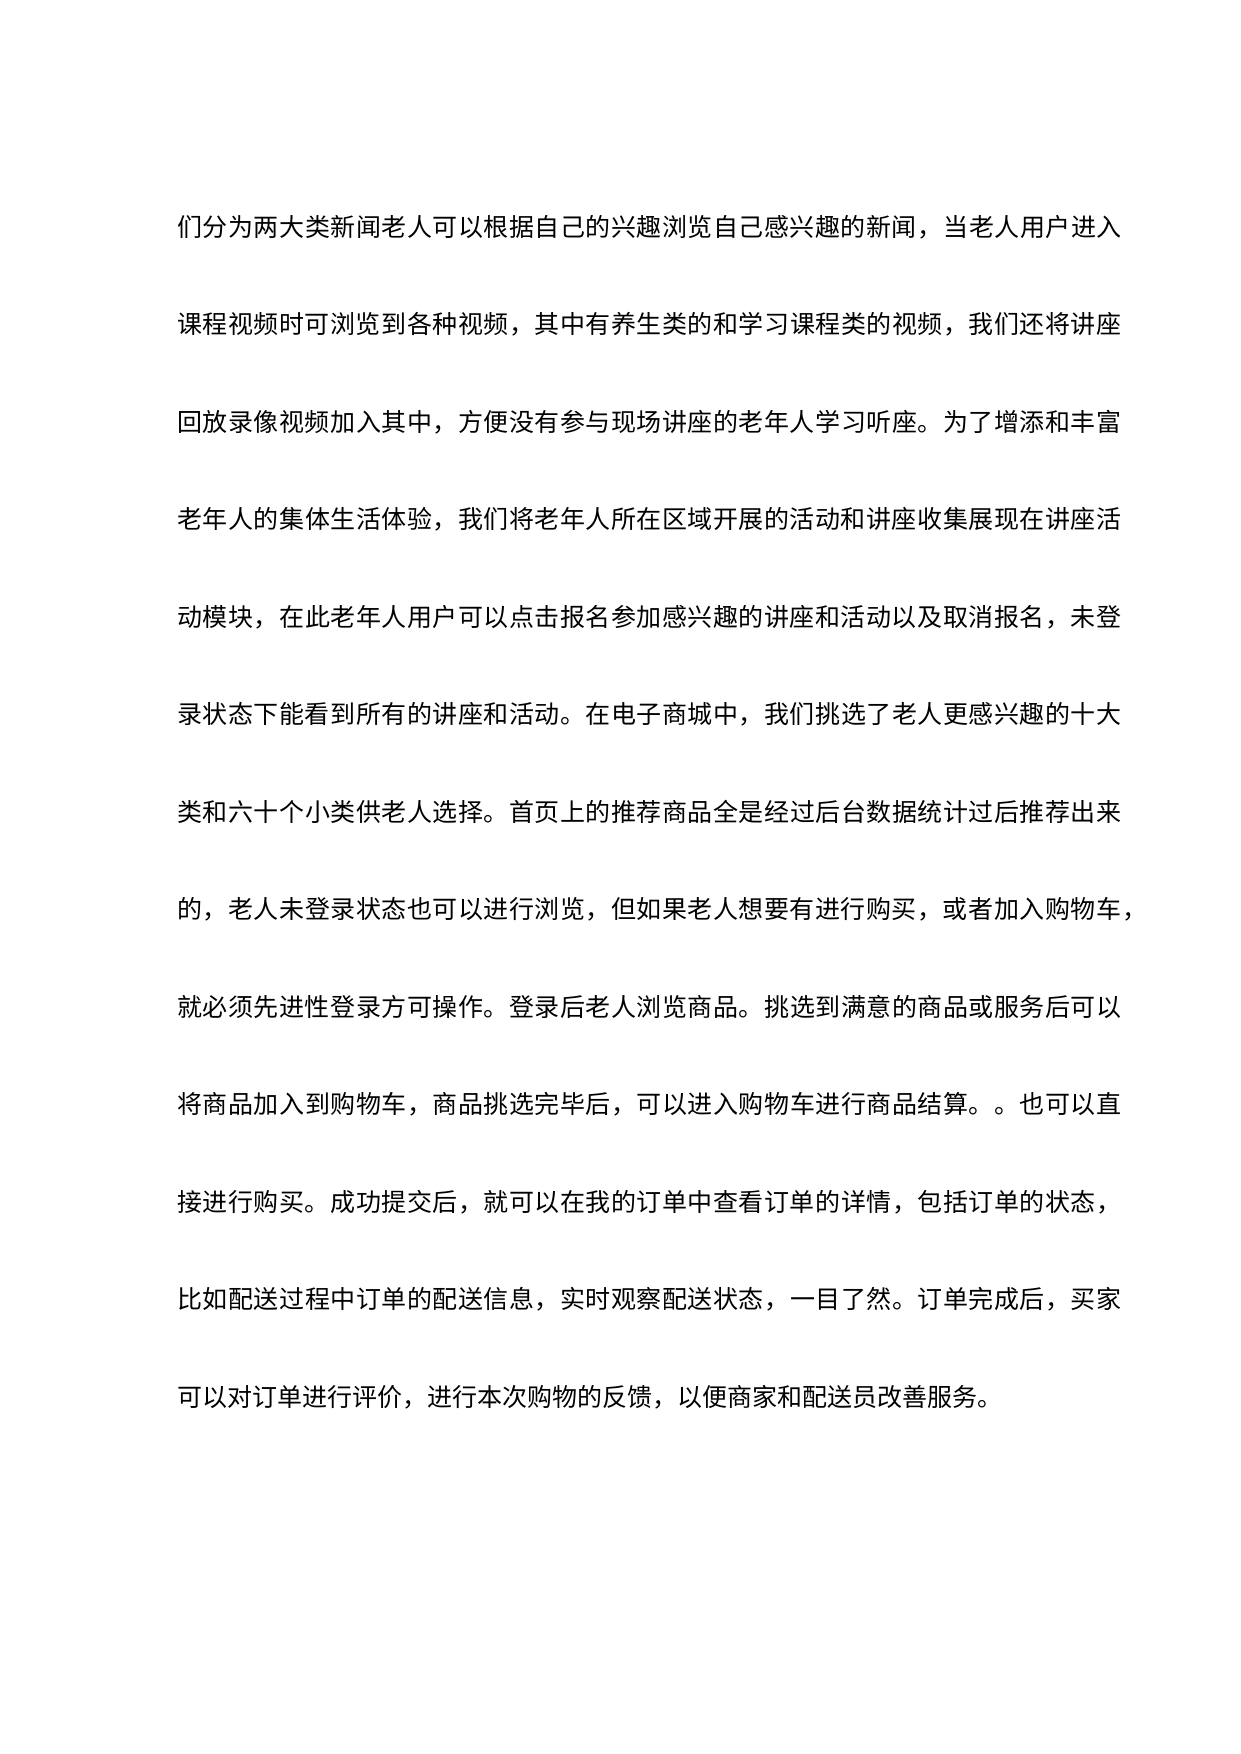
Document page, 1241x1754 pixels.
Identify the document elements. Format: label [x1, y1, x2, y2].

text [177, 193, 1122, 1428]
